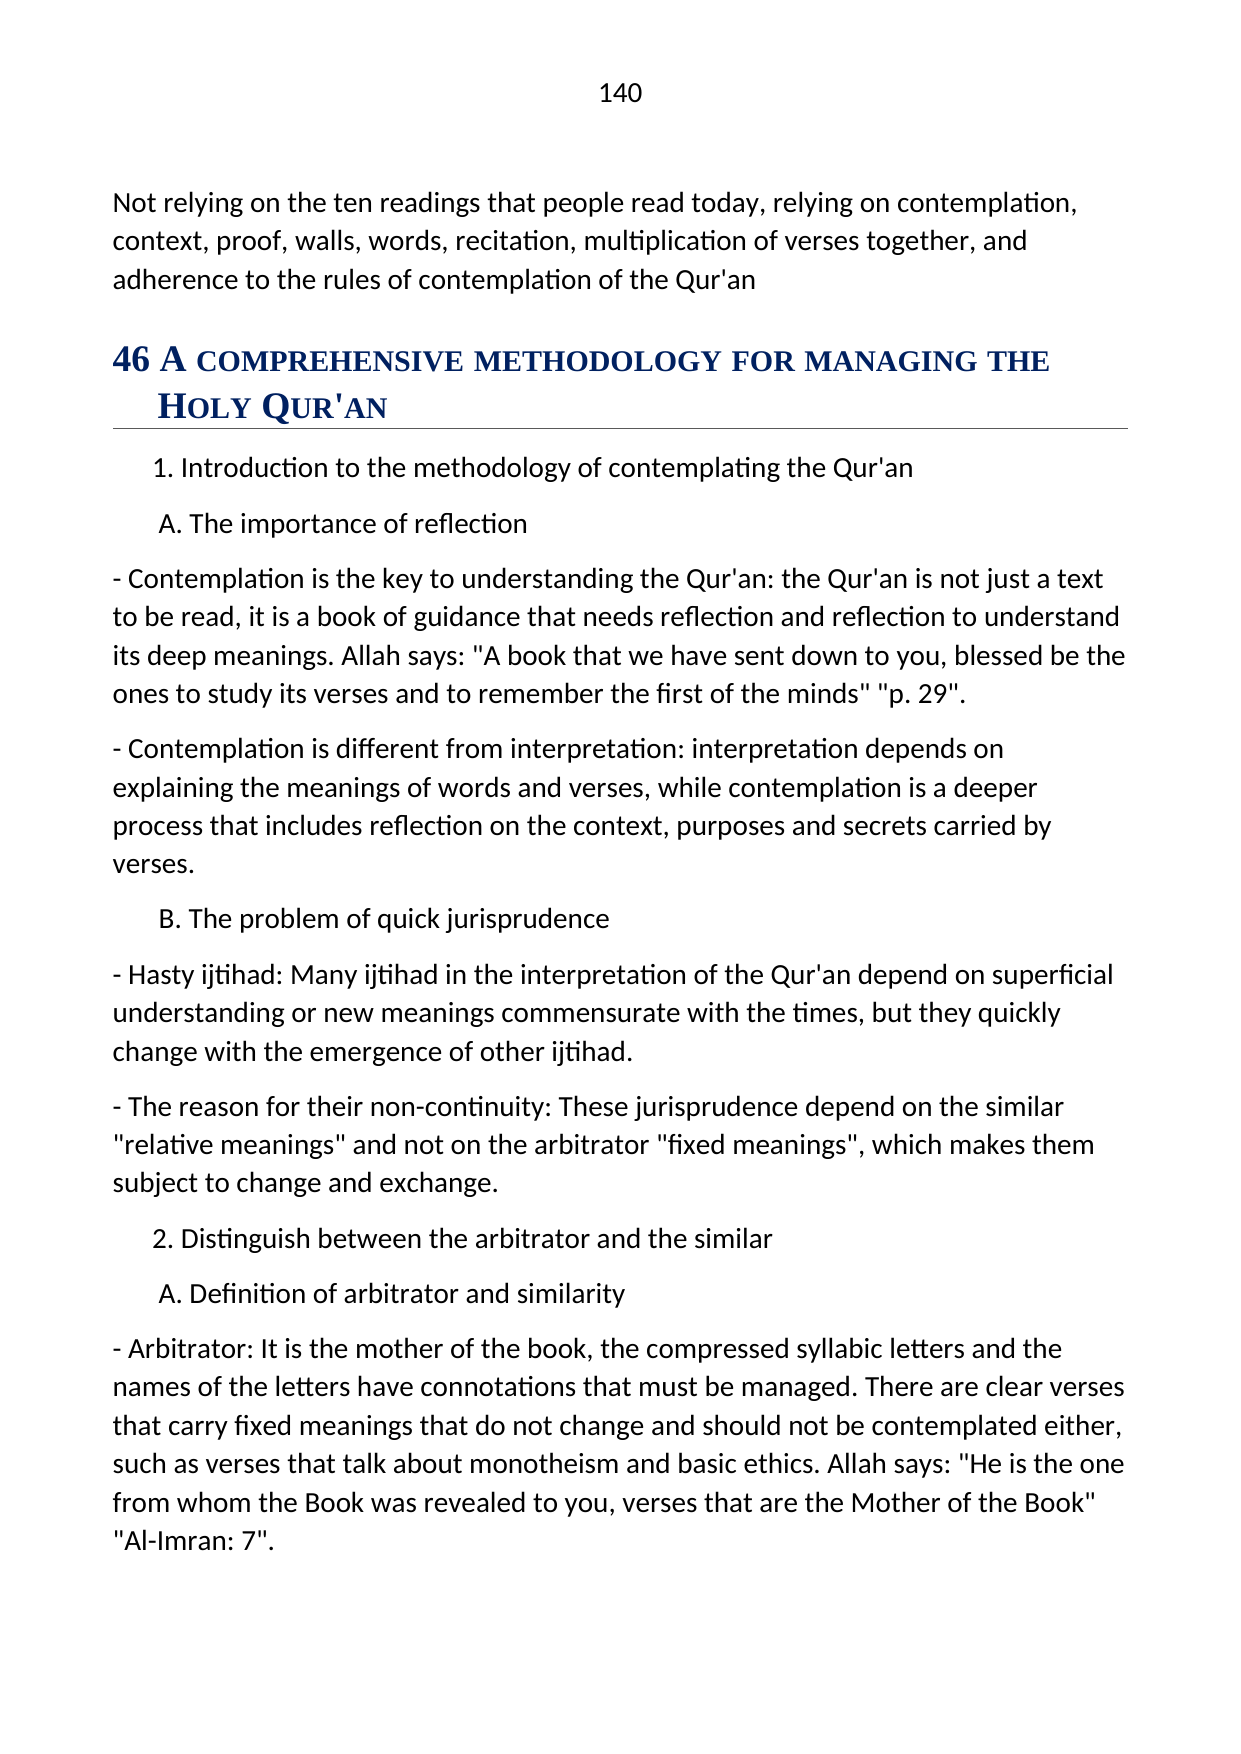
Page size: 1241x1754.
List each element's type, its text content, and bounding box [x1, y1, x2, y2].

text 1. Introduction to the methodology of contemplating the Qur'an [112, 449, 1128, 485]
text Not relying on the ten readings that people read today, relying on contemplation, context, proof, walls, words, recitation, multiplication of verses together, and adherence to the rules of contemplation of the Qur'an [112, 184, 1128, 296]
subtitle A comprehensive methodology for managing the Holy Qur'an [112, 337, 1128, 429]
text - Contemplation is the key to understanding the Qur'an: the Qur'an is not just a text to be read, it is a book of guidance that needs reflection and reflection to understand its deep meanings. Allah says: "A book that we have sent down to you, blessed be the ones to study its verses and to remember the first of the minds" "p. 29". [112, 560, 1128, 711]
text - Hasty ijtihad: Many ijtihad in the interpretation of the Qur'an depend on superficial understanding or new meanings commensurate with the times, but they quickly change with the emergence of other ijtihad. [112, 956, 1128, 1068]
text 2. Distinguish between the arbitrator and the similar [112, 1220, 1128, 1255]
text A. The importance of reflection [112, 505, 1128, 540]
text - Arbitrator: It is the mother of the book, the compressed syllabic letters and the names of the letters have connotations that must be managed. There are clear verses that carry fixed meanings that do not change and should not be contemplated either, such as verses that talk about monotheism and basic ethics. Allah says: "He is the one from whom the Book was revealed to you, verses that are the Mother of the Book" "Al-Imran: 7". [112, 1330, 1128, 1558]
text A. Definition of arbitrator and similarity [112, 1275, 1128, 1310]
text B. The problem of quick jurisprudence [112, 901, 1128, 936]
text - Contemplation is different from interpretation: interpretation depends on explaining the meanings of words and verses, while contemplation is a deeper process that includes reflection on the context, purposes and secrets carried by verses. [112, 730, 1128, 881]
text - The reason for their non-continuity: These jurisprudence depend on the similar "relative meanings" and not on the arbitrator "fixed meanings", which makes them subject to change and exchange. [112, 1088, 1128, 1200]
